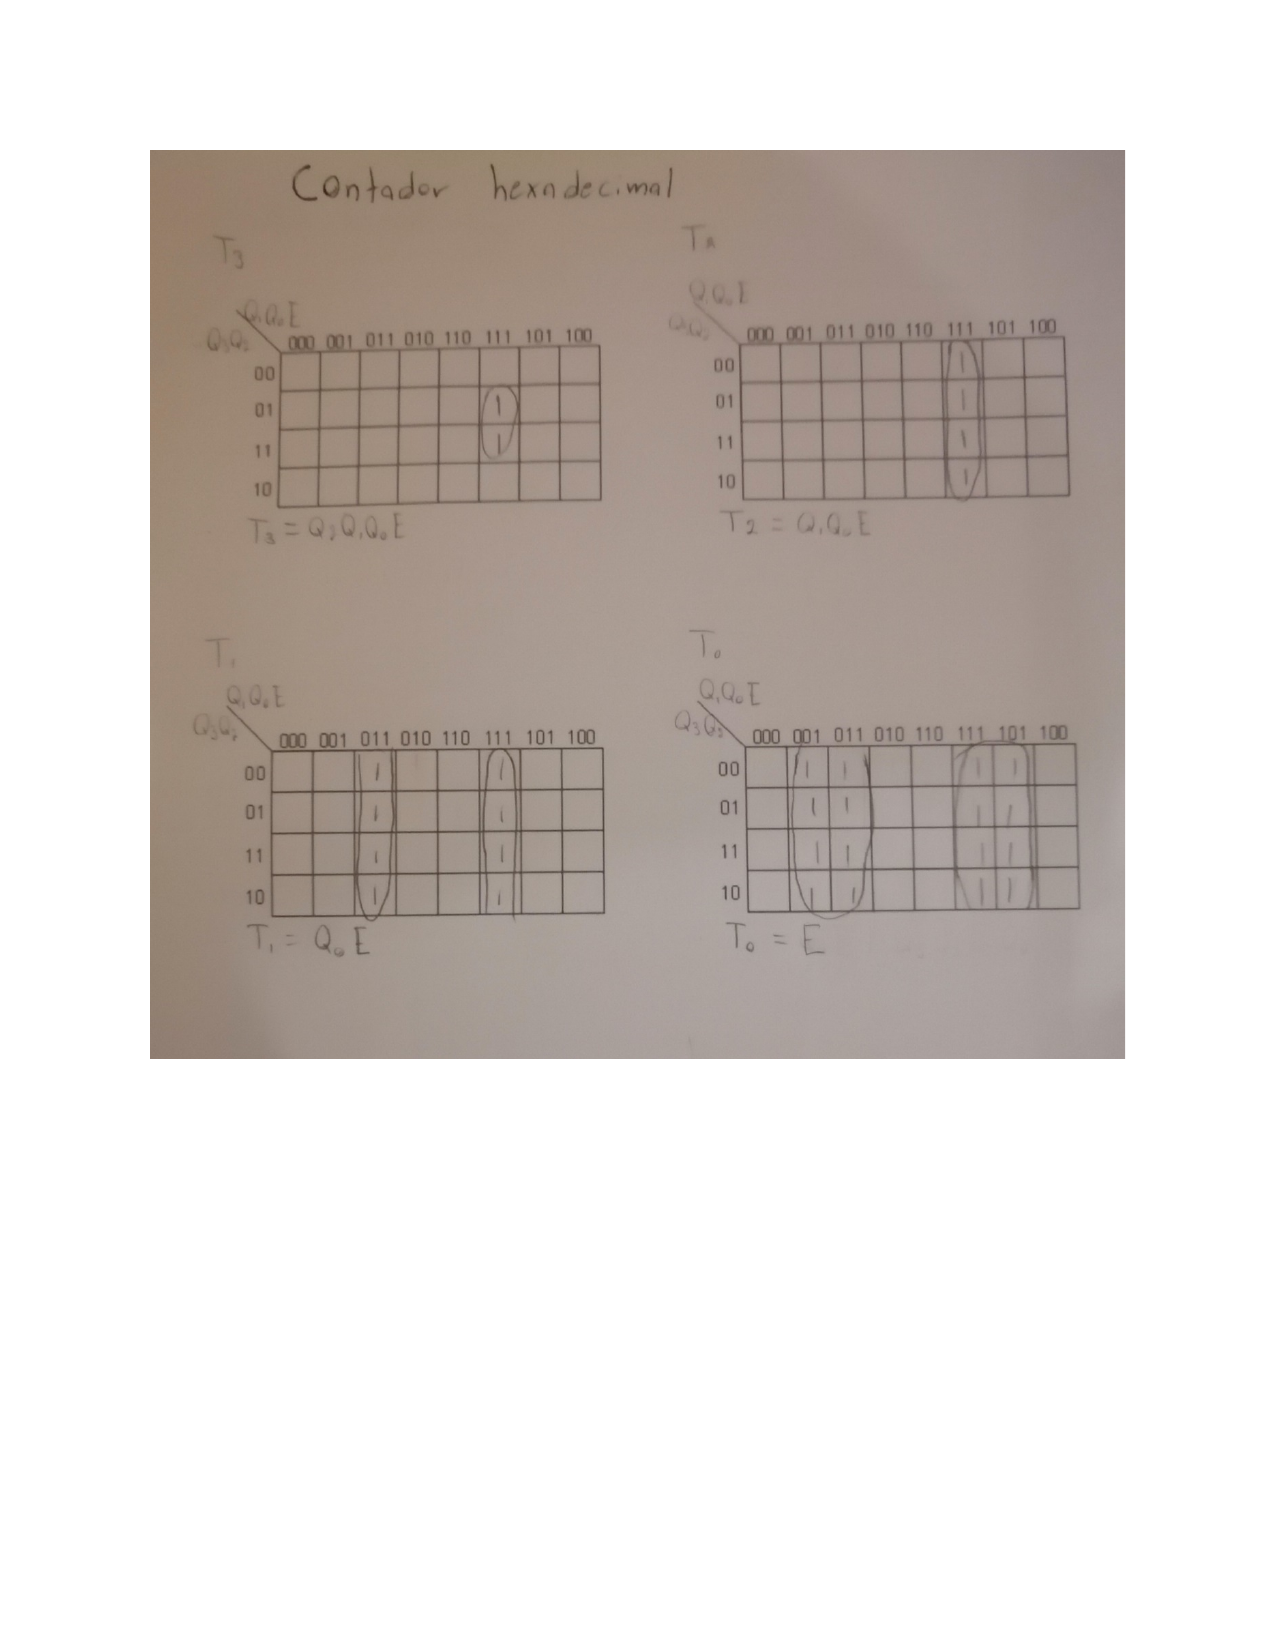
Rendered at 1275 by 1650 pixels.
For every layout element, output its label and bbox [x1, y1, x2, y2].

picture [150, 150, 1125, 1059]
